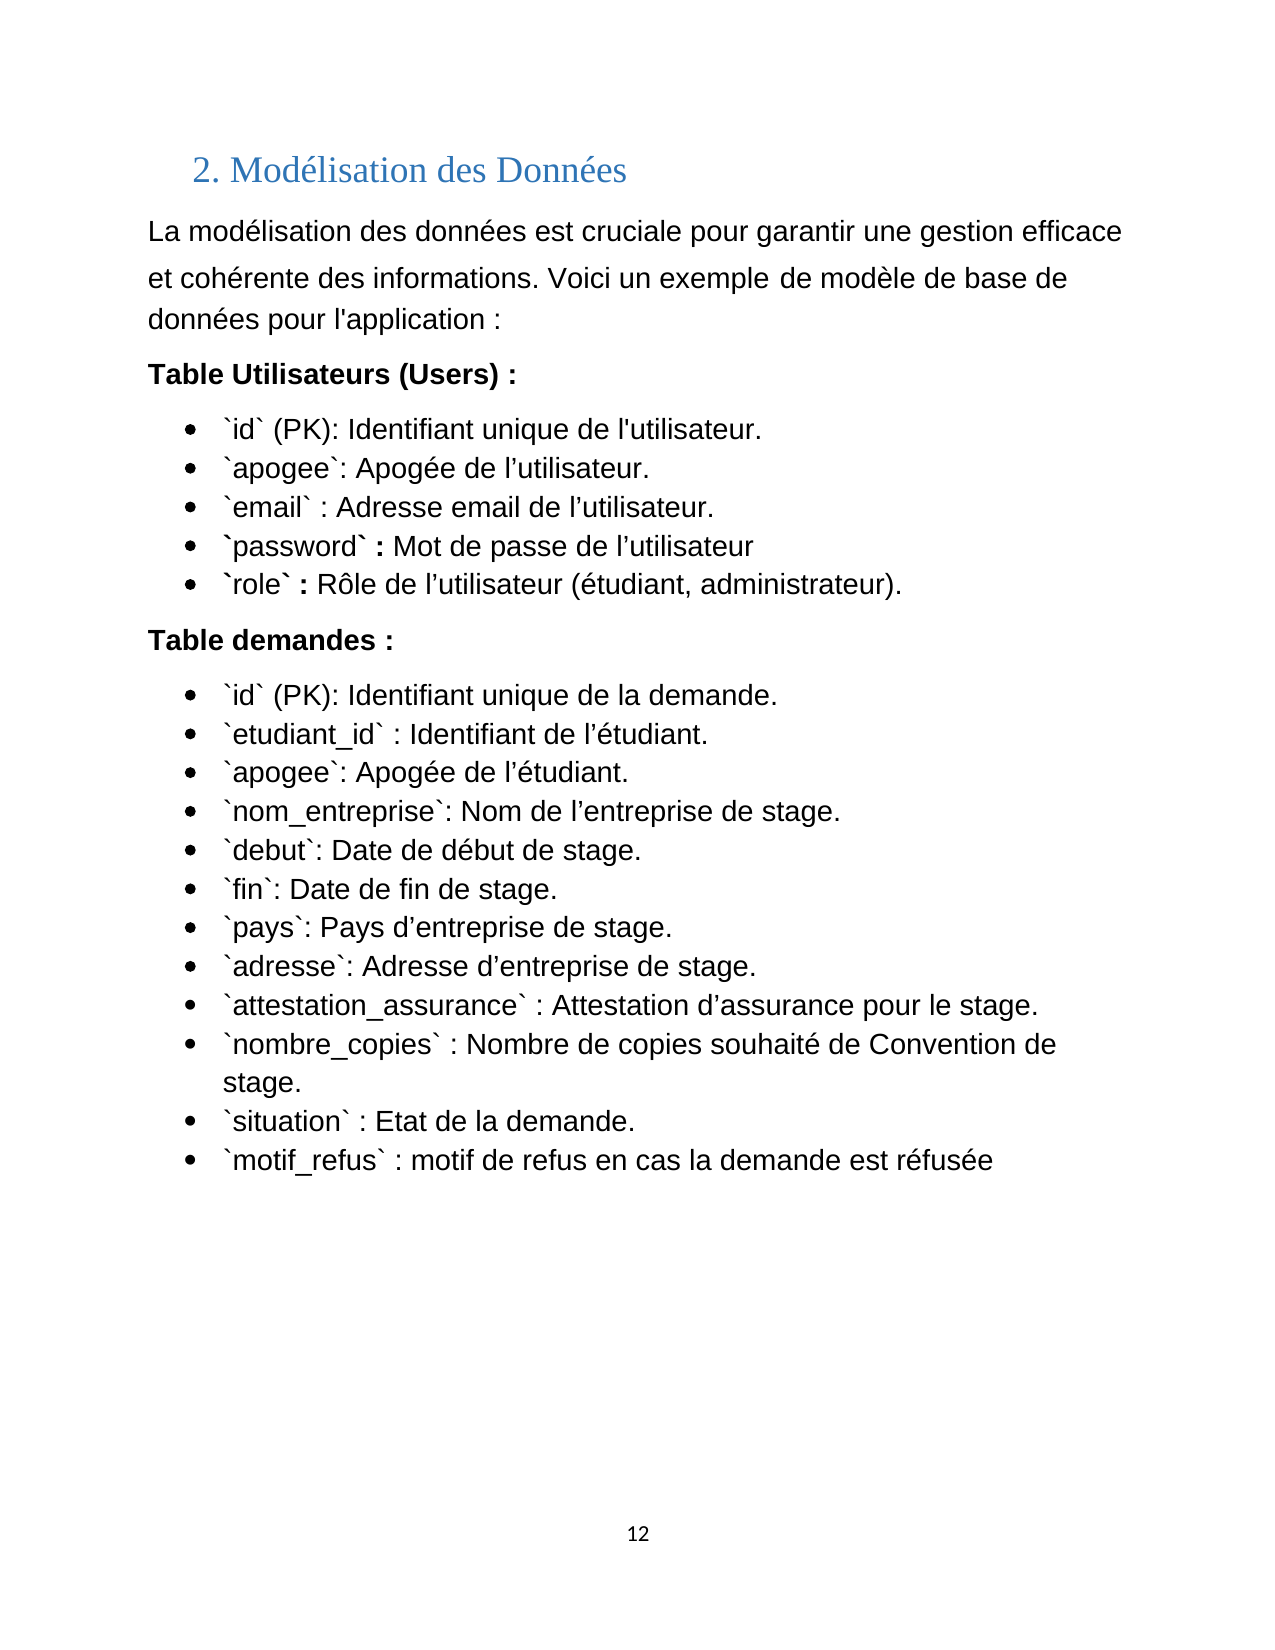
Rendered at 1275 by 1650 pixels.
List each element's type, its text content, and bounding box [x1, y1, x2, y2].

list Modélisation des Données [192, 148, 1127, 191]
list `apogee`: Apogée de l’étudiant. [185, 756, 1127, 789]
list `role` : Rôle de l’utilisateur (étudiant, administrateur). [185, 567, 1127, 601]
list `fin`: Date de fin de stage. [185, 872, 1127, 906]
list `apogee`: Apogée de l’utilisateur. [185, 451, 1127, 485]
list `attestation_assurance` : Attestation d’assurance pour le stage. [185, 988, 1127, 1022]
list `password` : Mot de passe de l’utilisateur [185, 529, 1127, 562]
list `adresse`: Adresse d’entreprise de stage. [185, 949, 1127, 983]
list `pays`: Pays d’entreprise de stage. [185, 911, 1127, 944]
list `situation` : Etat de la demande. [185, 1104, 1127, 1138]
list `id` (PK): Identifiant unique de l'utilisateur. [185, 412, 1127, 446]
list `etudiant_id` : Identifiant de l’étudiant. [185, 717, 1127, 751]
text La modélisation des données est cruciale pour garantir une gestion efficace et cohérente des informations. Voici un exemple de modèle de base de données pour l'application : [148, 214, 1127, 336]
list `nom_entreprise`: Nom de l’entreprise de stage. [185, 794, 1127, 828]
text Table demandes : [148, 623, 1127, 656]
text Table Utilisateurs (Users) : [148, 357, 1127, 391]
list `nombre_copies` : Nombre de copies souhaité de Convention de stage. [185, 1027, 1127, 1099]
list `debut`: Date de début de stage. [185, 833, 1127, 867]
list `id` (PK): Identifiant unique de la demande. [185, 678, 1127, 712]
list `motif_refus` : motif de refus en cas la demande est réfusée [185, 1143, 1127, 1177]
list `email` : Adresse email de l’utilisateur. [185, 490, 1127, 524]
